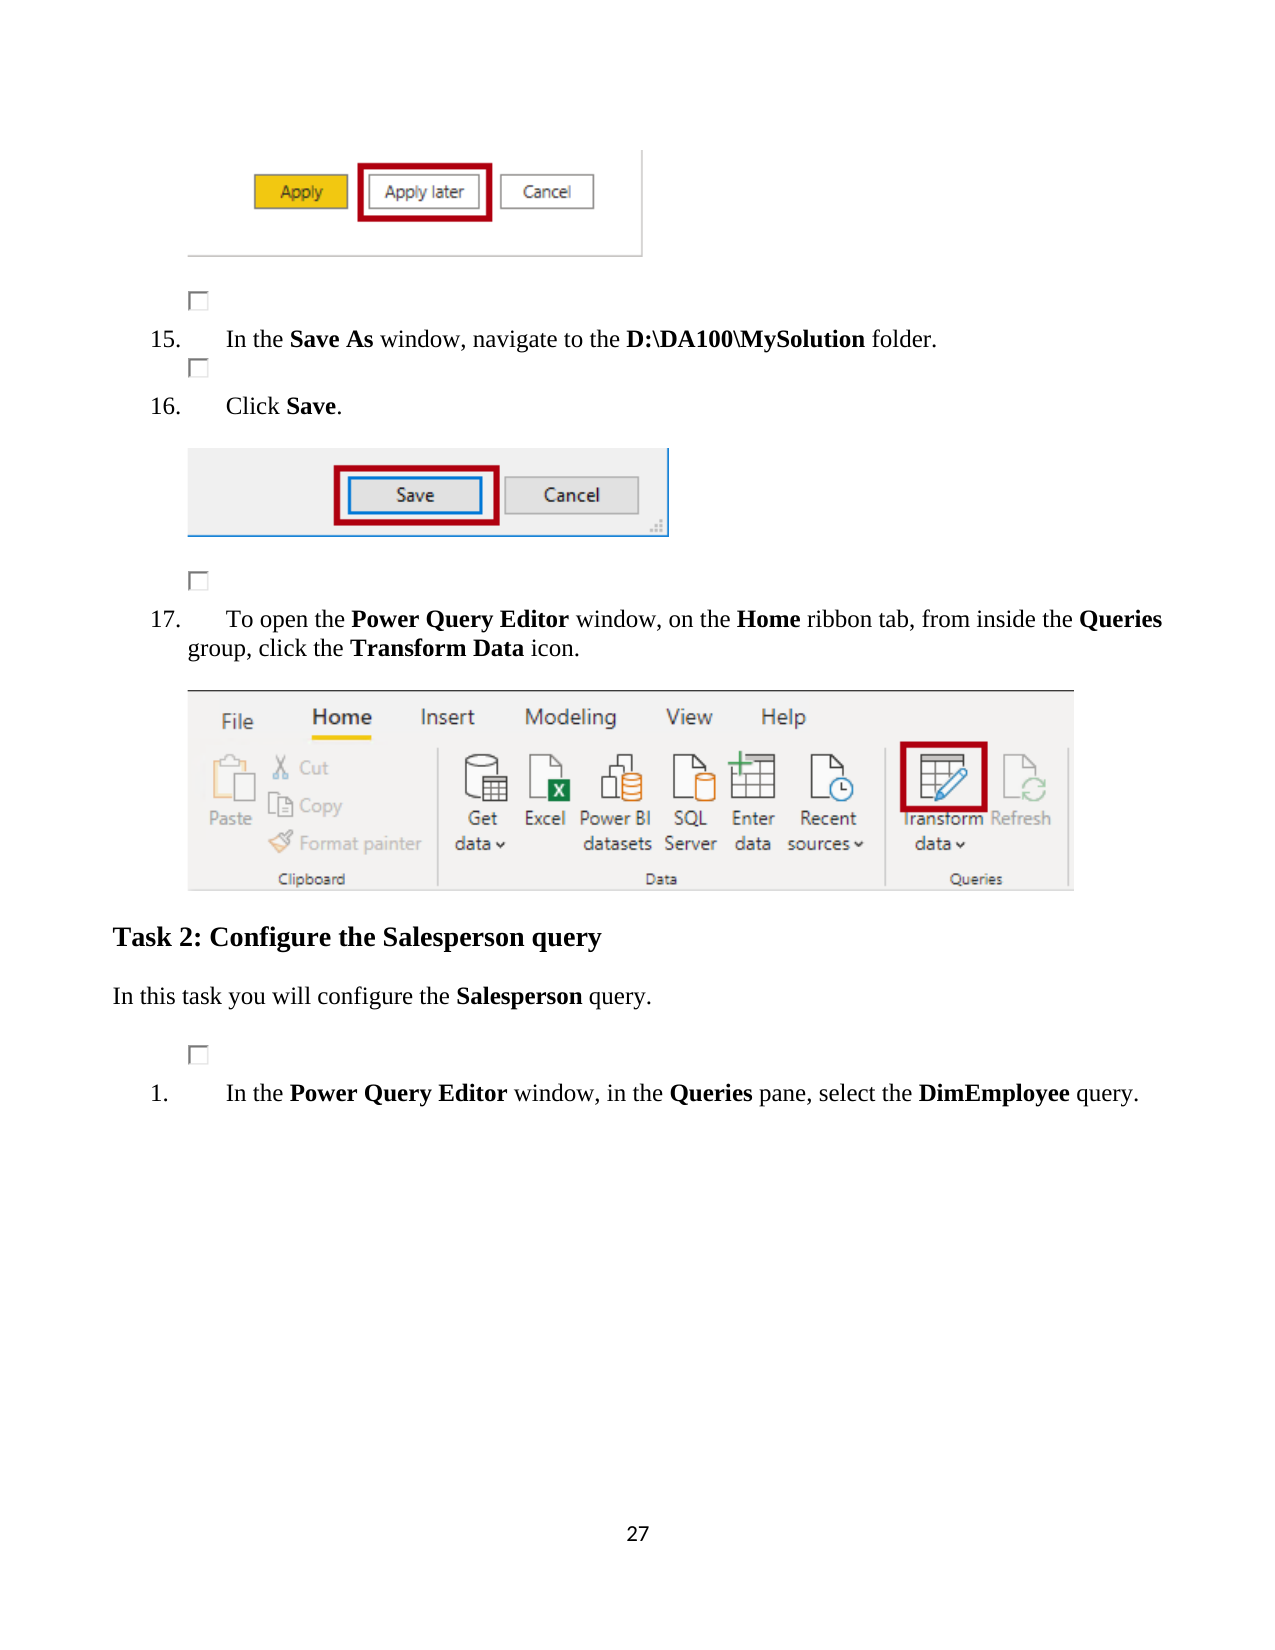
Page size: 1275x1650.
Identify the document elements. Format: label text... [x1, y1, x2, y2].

picture [187, 150, 643, 257]
picture [187, 448, 669, 537]
list In the Power Query Editor window, in the Queries pane, select the DimEmployee query. [150, 1039, 1162, 1107]
list To open the Power Query Editor window, on the Home ribbon tab, from inside the Queries group, click the Transform Data icon. [150, 566, 1162, 662]
text Task 2: Configure the Salesperson query [112, 920, 1162, 952]
list In the Save As window, navigate to the D:\DA100\MySolution folder. [150, 285, 1162, 353]
list Click Save. [150, 353, 1162, 420]
text In this task you will configure the Salesperson query. [112, 981, 1162, 1010]
picture [187, 690, 1074, 891]
